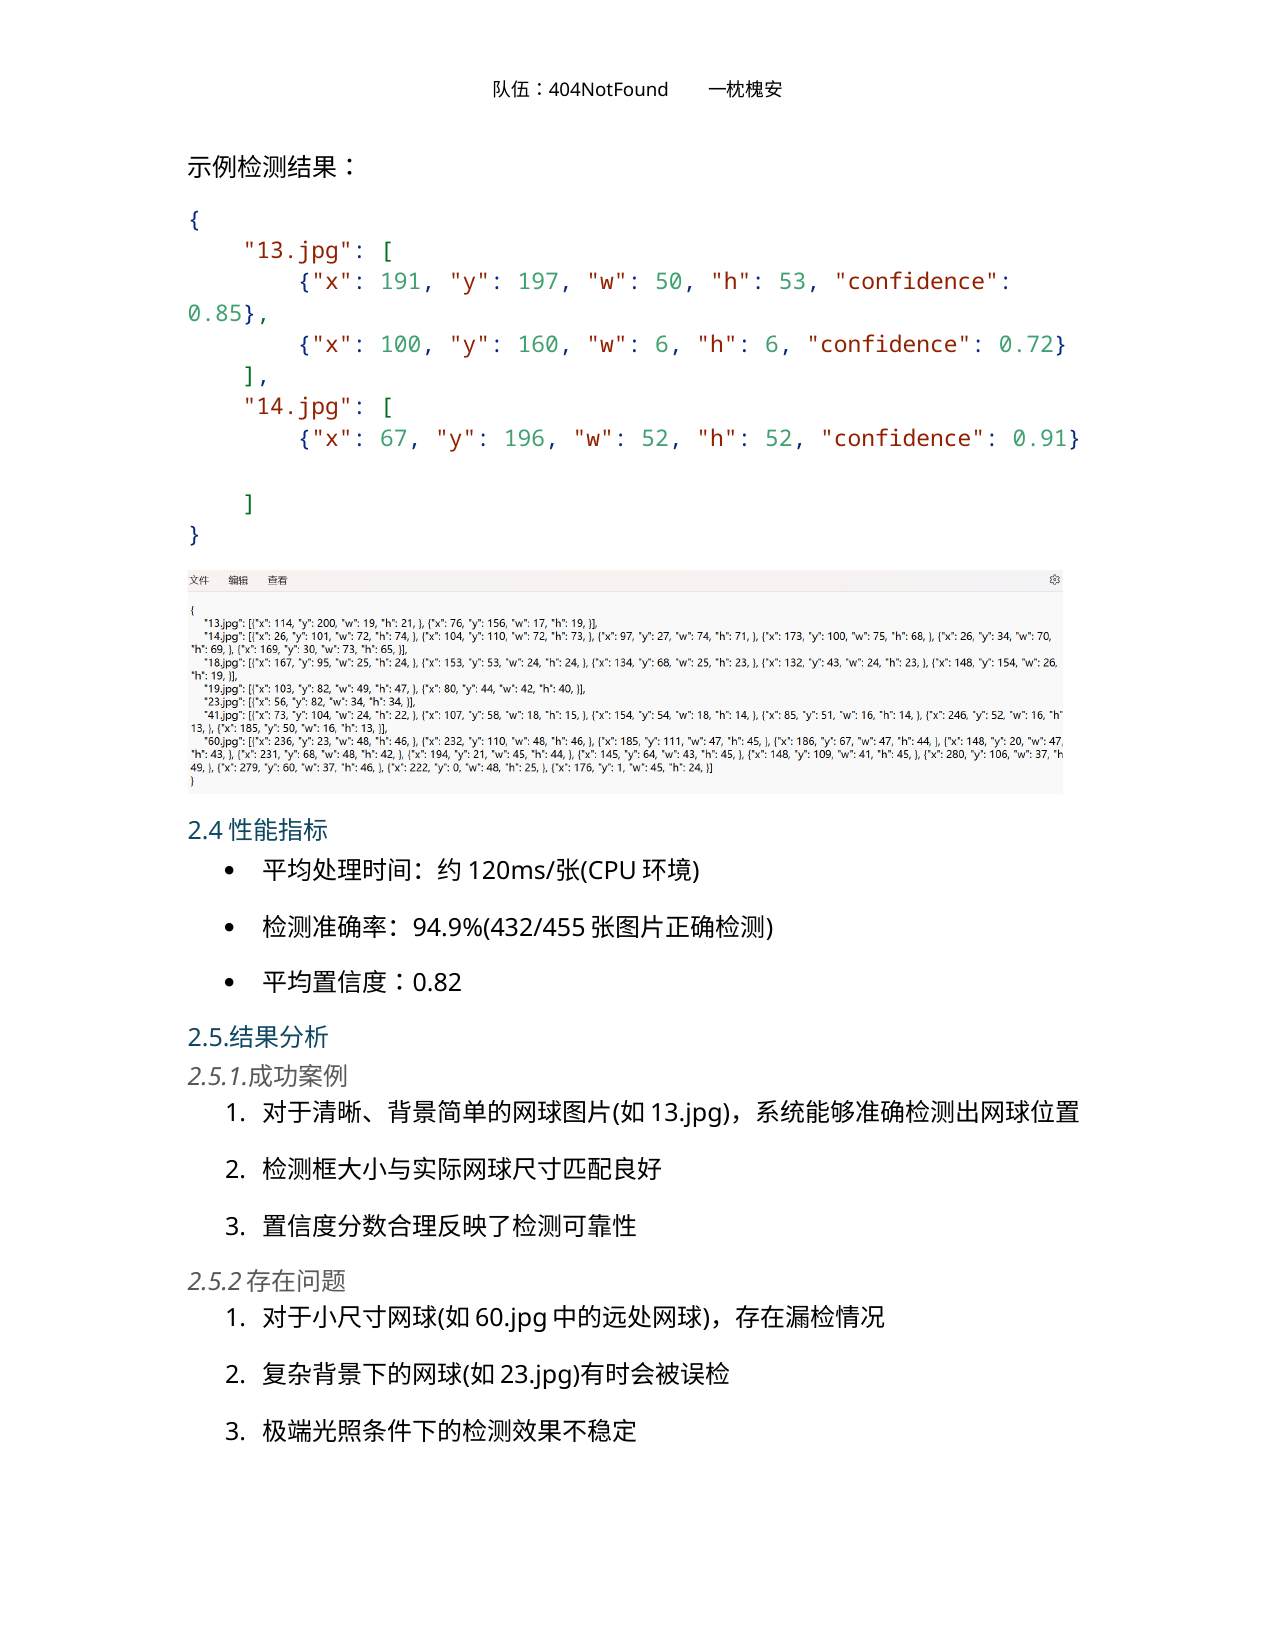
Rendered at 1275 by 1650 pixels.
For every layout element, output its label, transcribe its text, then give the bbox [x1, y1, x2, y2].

list 对于清晰、背景简单的网球图片(如13.jpg)，系统能够准确检测出网球位置 [225, 1092, 1087, 1128]
list 平均置信度：0.82 [225, 965, 1087, 999]
subtitle 2.5.结果分析 [187, 1020, 1087, 1054]
list 检测准确率：94.9%(432/455张图片正确检测) [225, 908, 1087, 944]
subtitle 2.5.1.成功案例 [187, 1058, 1087, 1092]
list 对于小尺寸网球(如60.jpg中的远处网球)，存在漏检情况 [225, 1297, 1087, 1334]
text 示例检测结果： [187, 150, 1087, 184]
list 检测框大小与实际网球尺寸匹配良好 [225, 1149, 1087, 1186]
text { "13.jpg": [ {"x": 191, "y": 197, "w": 50, "h": 53, "confidence": 0.85}, {"x": 100, "y": 160, "w": 6, "h": 6, "confidence": 0.72} ], "14.jpg": [ {"x": 67, "y": 196, "w": 52, "h": 52, "confidence": 0.91} ] } [187, 203, 1087, 549]
list 复杂背景下的网球(如23.jpg)有时会被误检 [225, 1354, 1087, 1391]
subtitle 2.5.2存在问题 [187, 1263, 1087, 1297]
subtitle 2.4性能指标 [187, 813, 1087, 847]
picture [187, 570, 1063, 794]
list 极端光照条件下的检测效果不稳定 [225, 1412, 1087, 1448]
list 平均处理时间：约120ms/张(CPU环境) [225, 851, 1087, 887]
list 置信度分数合理反映了检测可靠性 [225, 1206, 1087, 1243]
